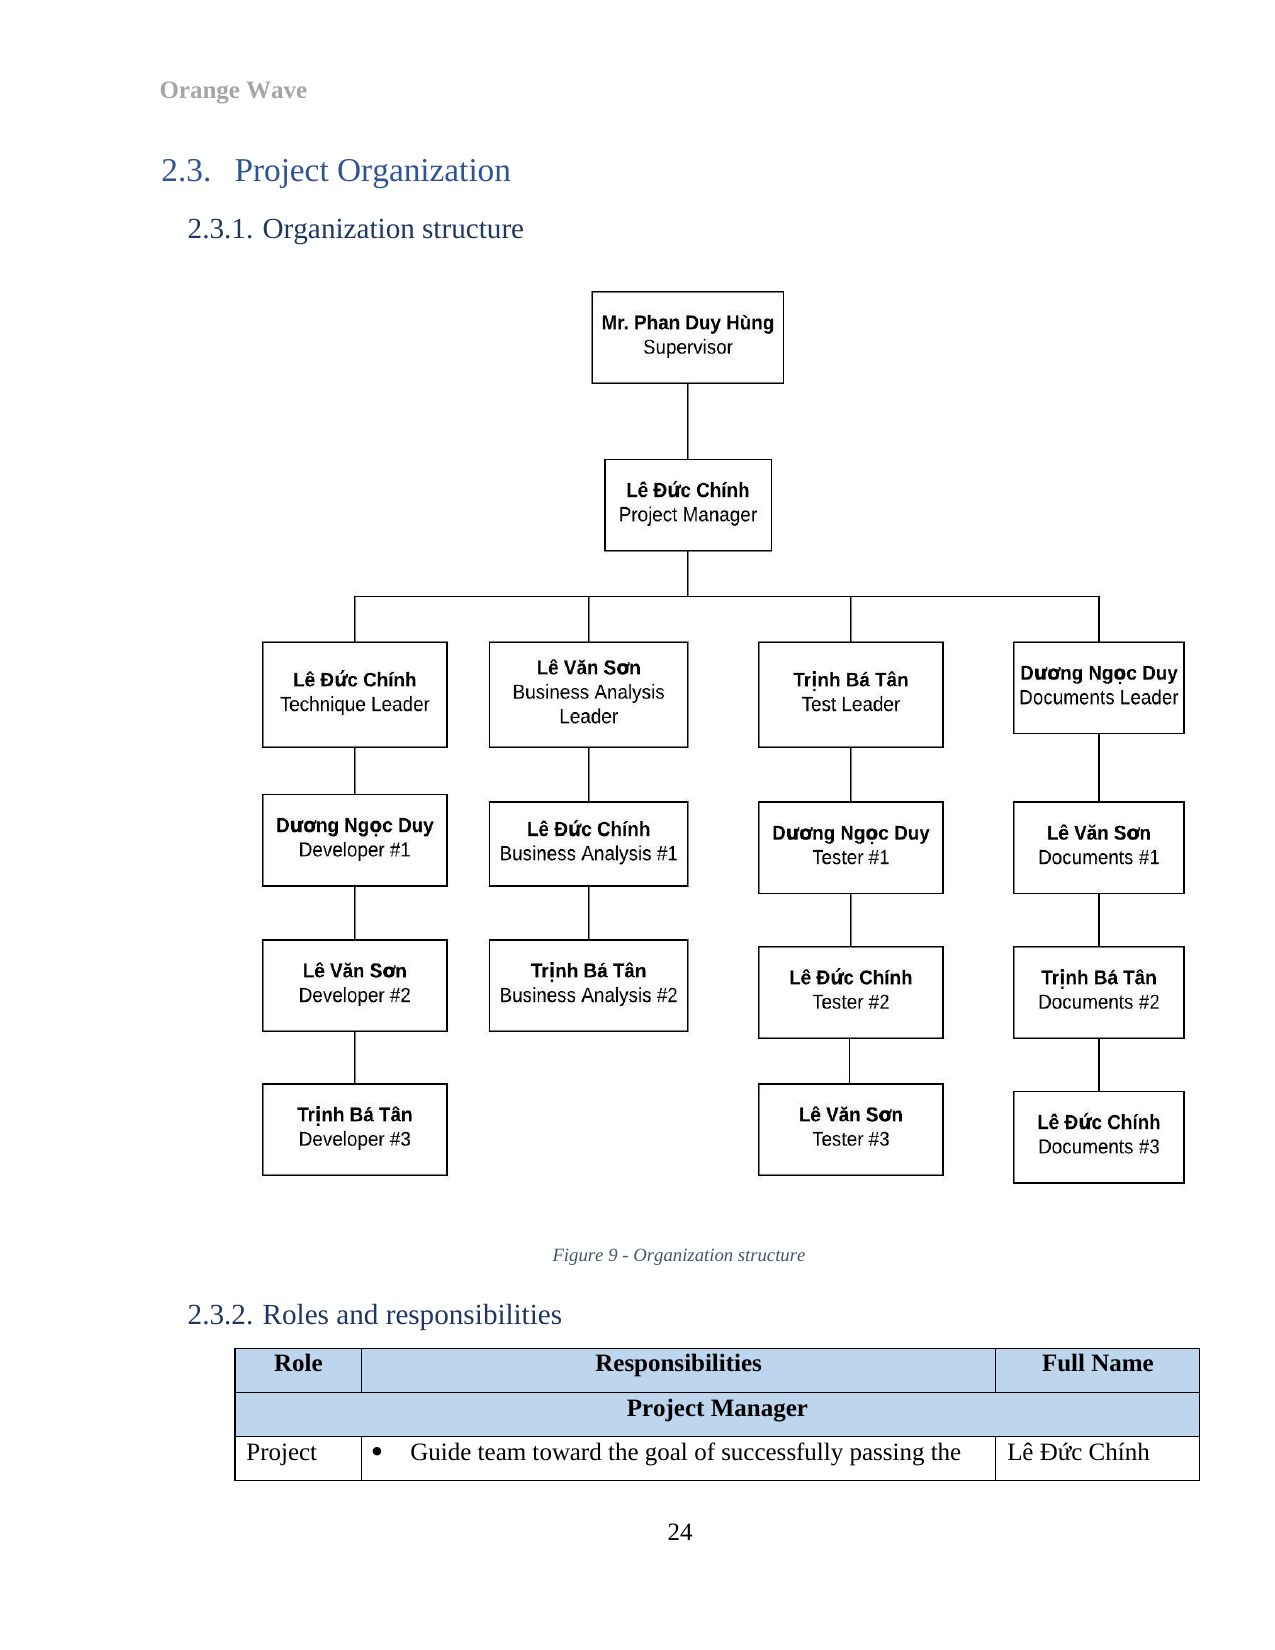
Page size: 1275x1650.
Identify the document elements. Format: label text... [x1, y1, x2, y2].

subtitle Organization structure [187, 212, 1200, 245]
table_header Full Name [996, 1349, 1199, 1392]
subtitle Project Organization [161, 150, 1200, 188]
text Figure 9 - Organization structure [159, 1244, 1200, 1266]
table_cell Project Manager [236, 1437, 361, 1480]
table_header Role [236, 1349, 361, 1392]
table_cell Project Manager [236, 1393, 1199, 1436]
subtitle Roles and responsibilities [187, 1297, 1200, 1331]
table_header Responsibilities [362, 1349, 995, 1392]
table_cell Lê Đức Chính [996, 1437, 1199, 1480]
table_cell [362, 1437, 995, 1480]
picture [234, 262, 1212, 1213]
